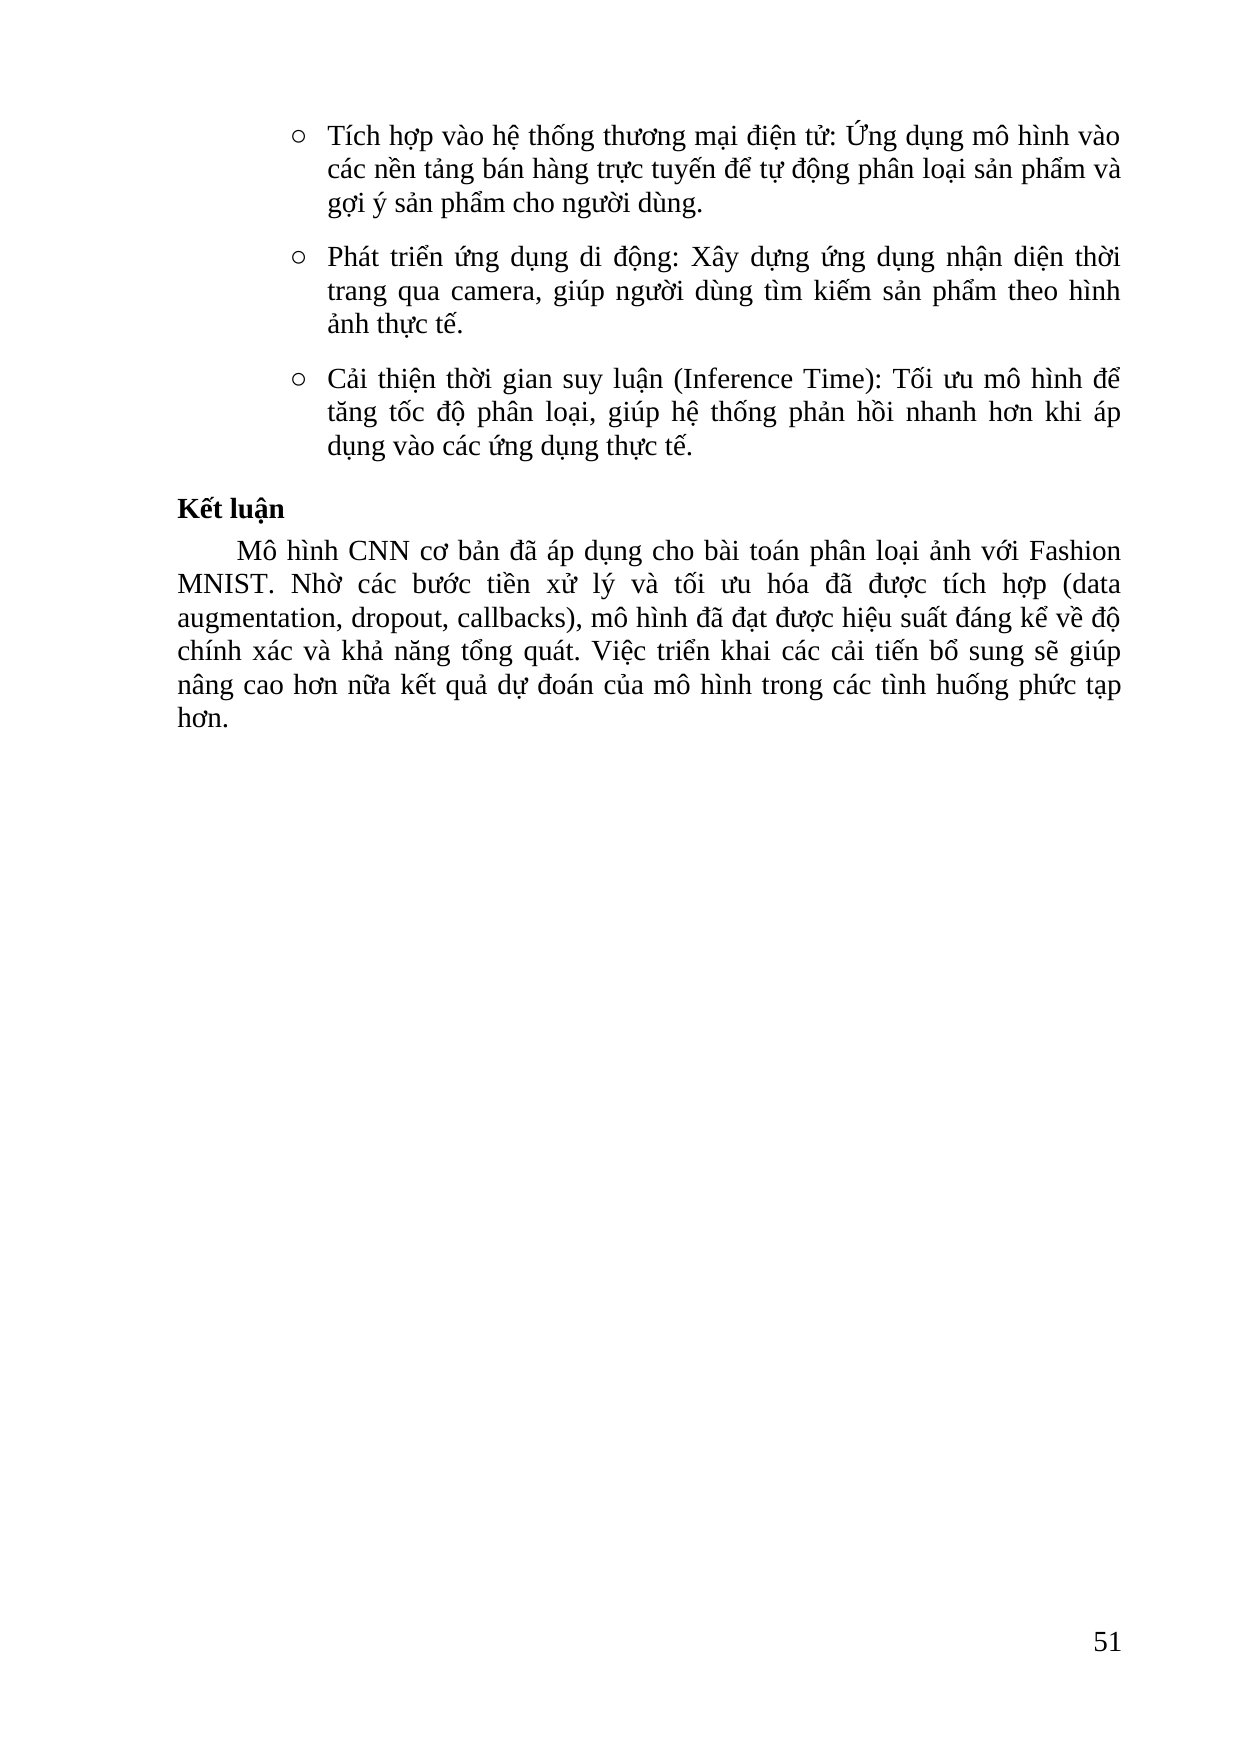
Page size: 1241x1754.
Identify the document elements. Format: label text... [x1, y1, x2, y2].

list Cải thiện thời gian suy luận (Inference Time): Tối ưu mô hình để tăng tốc độ phân loại, giúp hệ thống phản hồi nhanh hơn khi áp dụng vào các ứng dụng thực tế. [289, 361, 1122, 462]
text Kết luận [177, 491, 1122, 524]
list Tích hợp vào hệ thống thương mại điện tử: Ứng dụng mô hình vào các nền tảng bán hàng trực tuyến để tự động phân loại sản phẩm và gợi ý sản phẩm cho người dùng. [289, 118, 1122, 219]
list Phát triển ứng dụng di động: Xây dựng ứng dụng nhận diện thời trang qua camera, giúp người dùng tìm kiếm sản phẩm theo hình ảnh thực tế. [289, 239, 1122, 340]
text Mô hình CNN cơ bản đã áp dụng cho bài toán phân loại ảnh với Fashion MNIST. Nhờ các bước tiền xử lý và tối ưu hóa đã được tích hợp (data augmentation, dropout, callbacks), mô hình đã đạt được hiệu suất đáng kể về độ chính xác và khả năng tổng quát. Việc triển khai các cải tiến bổ sung sẽ giúp nâng cao hơn nữa kết quả dự đoán của mô hình trong các tình huống phức tạp hơn. [177, 533, 1122, 734]
